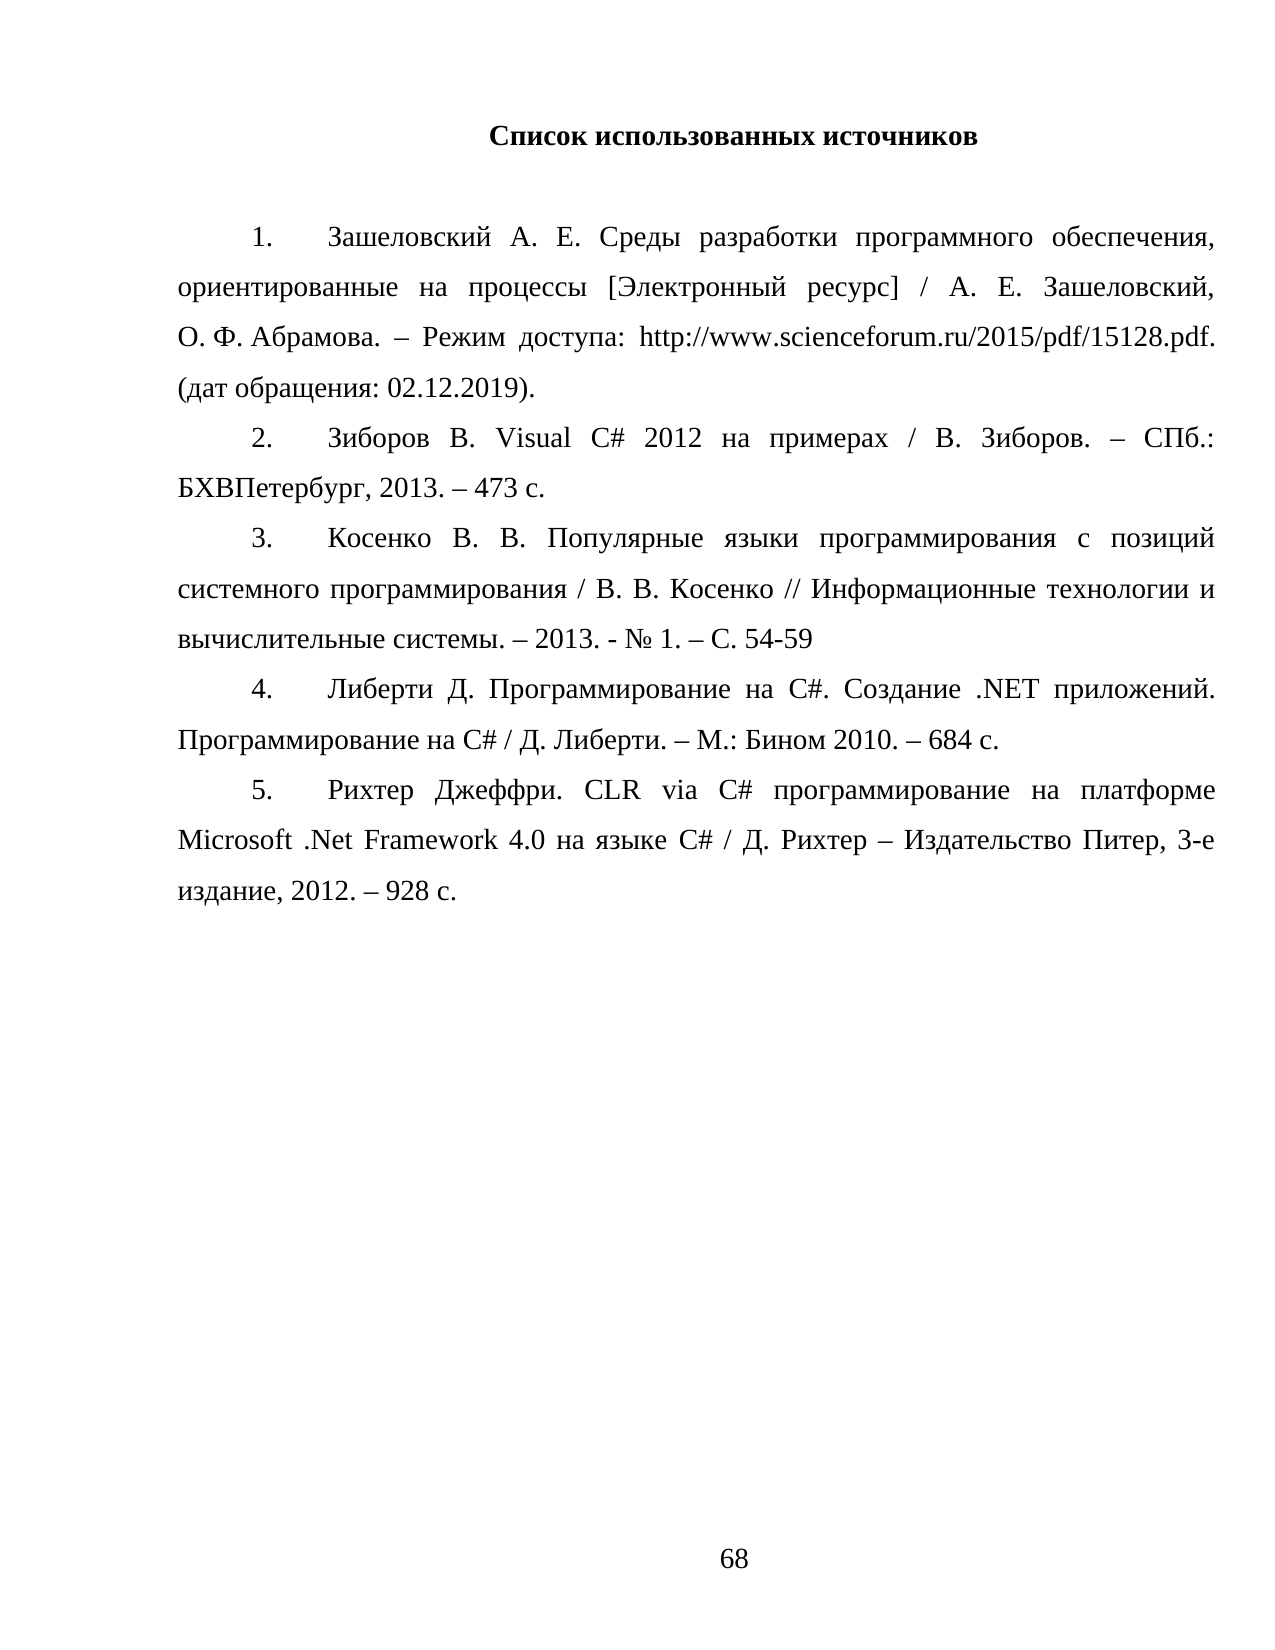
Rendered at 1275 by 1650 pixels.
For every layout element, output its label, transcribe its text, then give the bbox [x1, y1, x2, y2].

list Косенко В. В. Популярные языки программирования с позиций системного программирования / В. В. Косенко // Информационные технологии и вычислительные системы. – 2013. - № 1. – С. 54-59 [177, 521, 1216, 655]
list Зиборов В. Visual C# 2012 на примерах / В. Зиборов. – СПб.: БХВПетербург, 2013. ‒ 473 с. [177, 420, 1216, 504]
subtitle Список использованных источников [177, 118, 1216, 152]
list Зашеловский А. Е. Среды разработки программного обеспечения, ориентированные на процессы [Электронный ресурс] / А. Е. Зашеловский, О. Ф. Абрамова. – Режим доступа: http://www.scienceforum.ru/2015/pdf/15128.pdf. (дат обращения: 02.12.2019). [177, 219, 1216, 403]
list Рихтер Джеффри. CLR via C# программирование на платформе Microsoft .Net Framework 4.0 на языке C# / Д. Рихтер – Издательство Питер, 3-е издание, 2012. – 928 с. [177, 772, 1216, 906]
list Либерти Д. Программирование на C#. Создание .NET приложений. Программирование на C# / Д. Либерти. – М.: Бином 2010. ‒ 684 с. [177, 672, 1216, 755]
